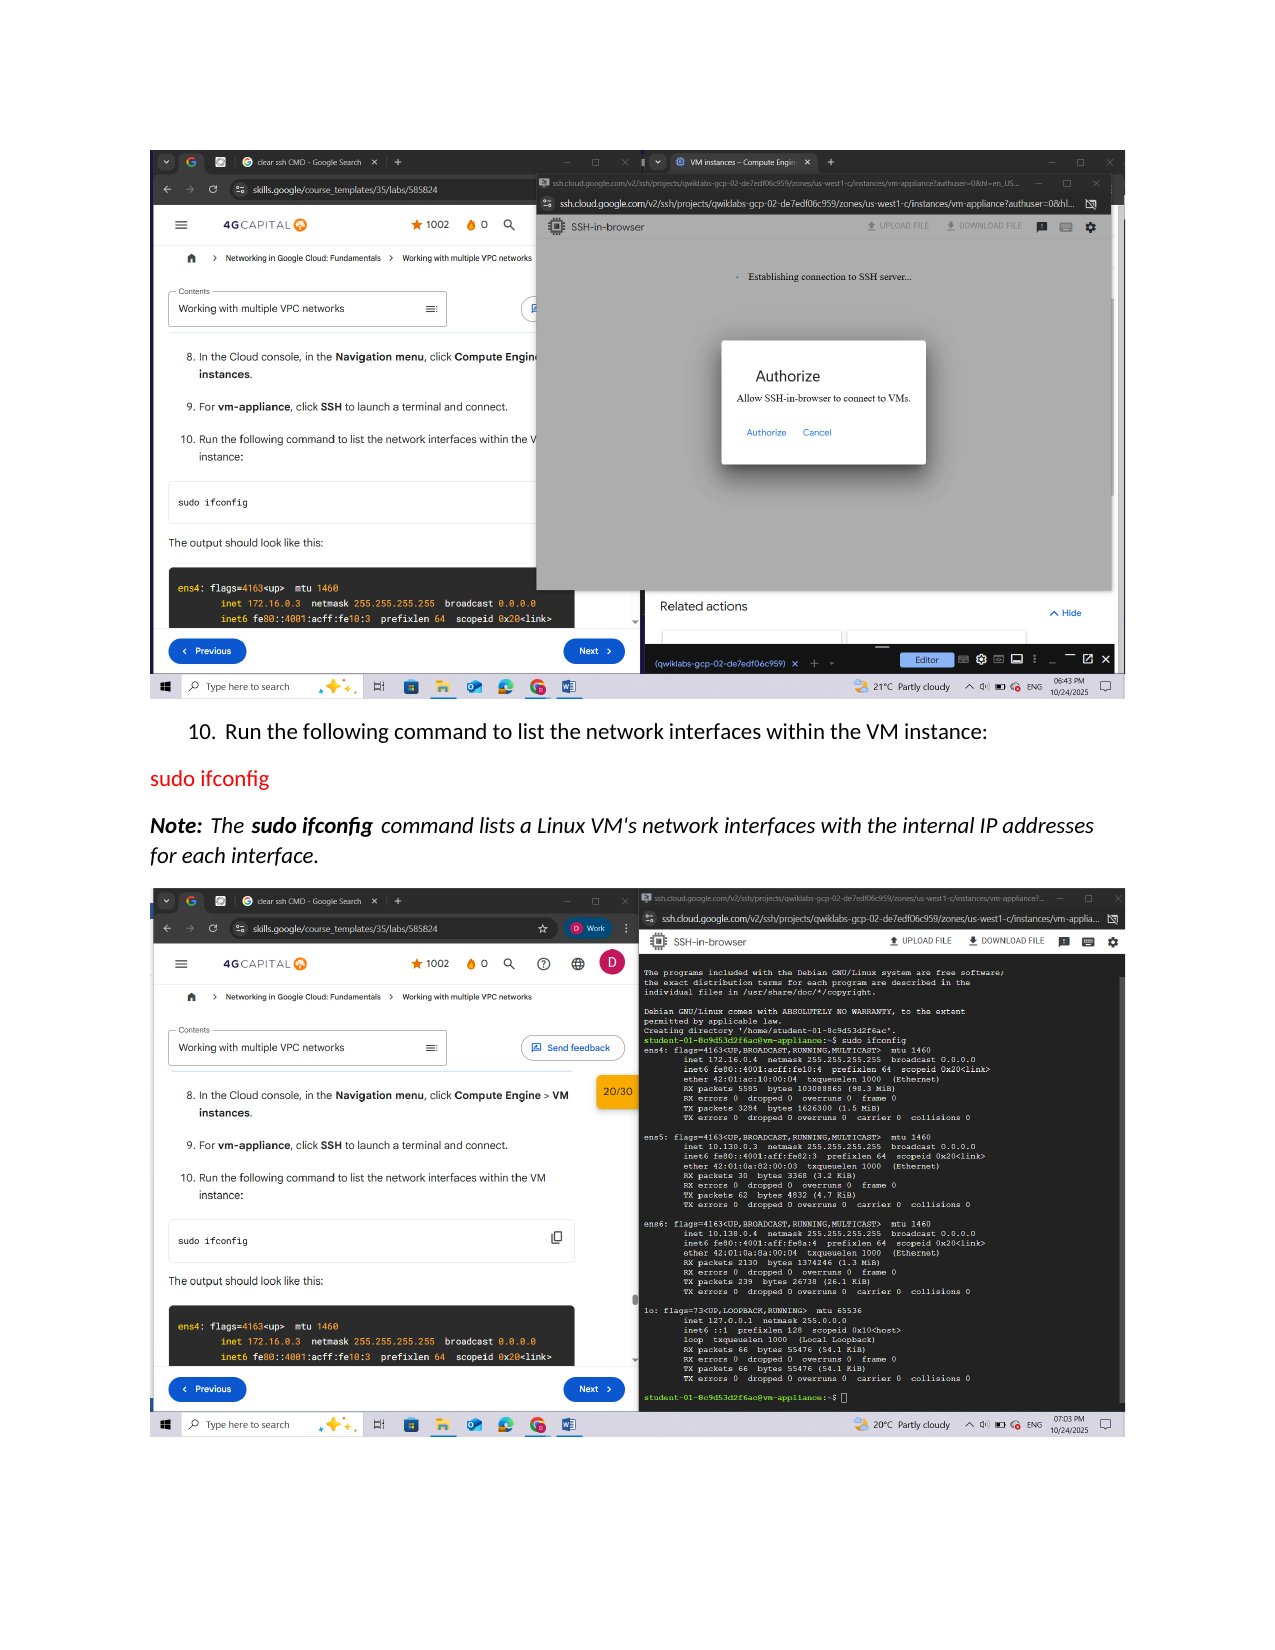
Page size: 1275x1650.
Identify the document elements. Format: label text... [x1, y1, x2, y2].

text Note: The sudo ifconfig command lists a Linux VM's network interfaces with the internal IP addresses for each interface. [150, 811, 1125, 869]
picture [150, 888, 1125, 1437]
list Run the following command to list the network interfaces within the VM instance: [187, 717, 1125, 745]
text sudo ifconfig [150, 764, 1125, 792]
picture [150, 150, 1125, 699]
